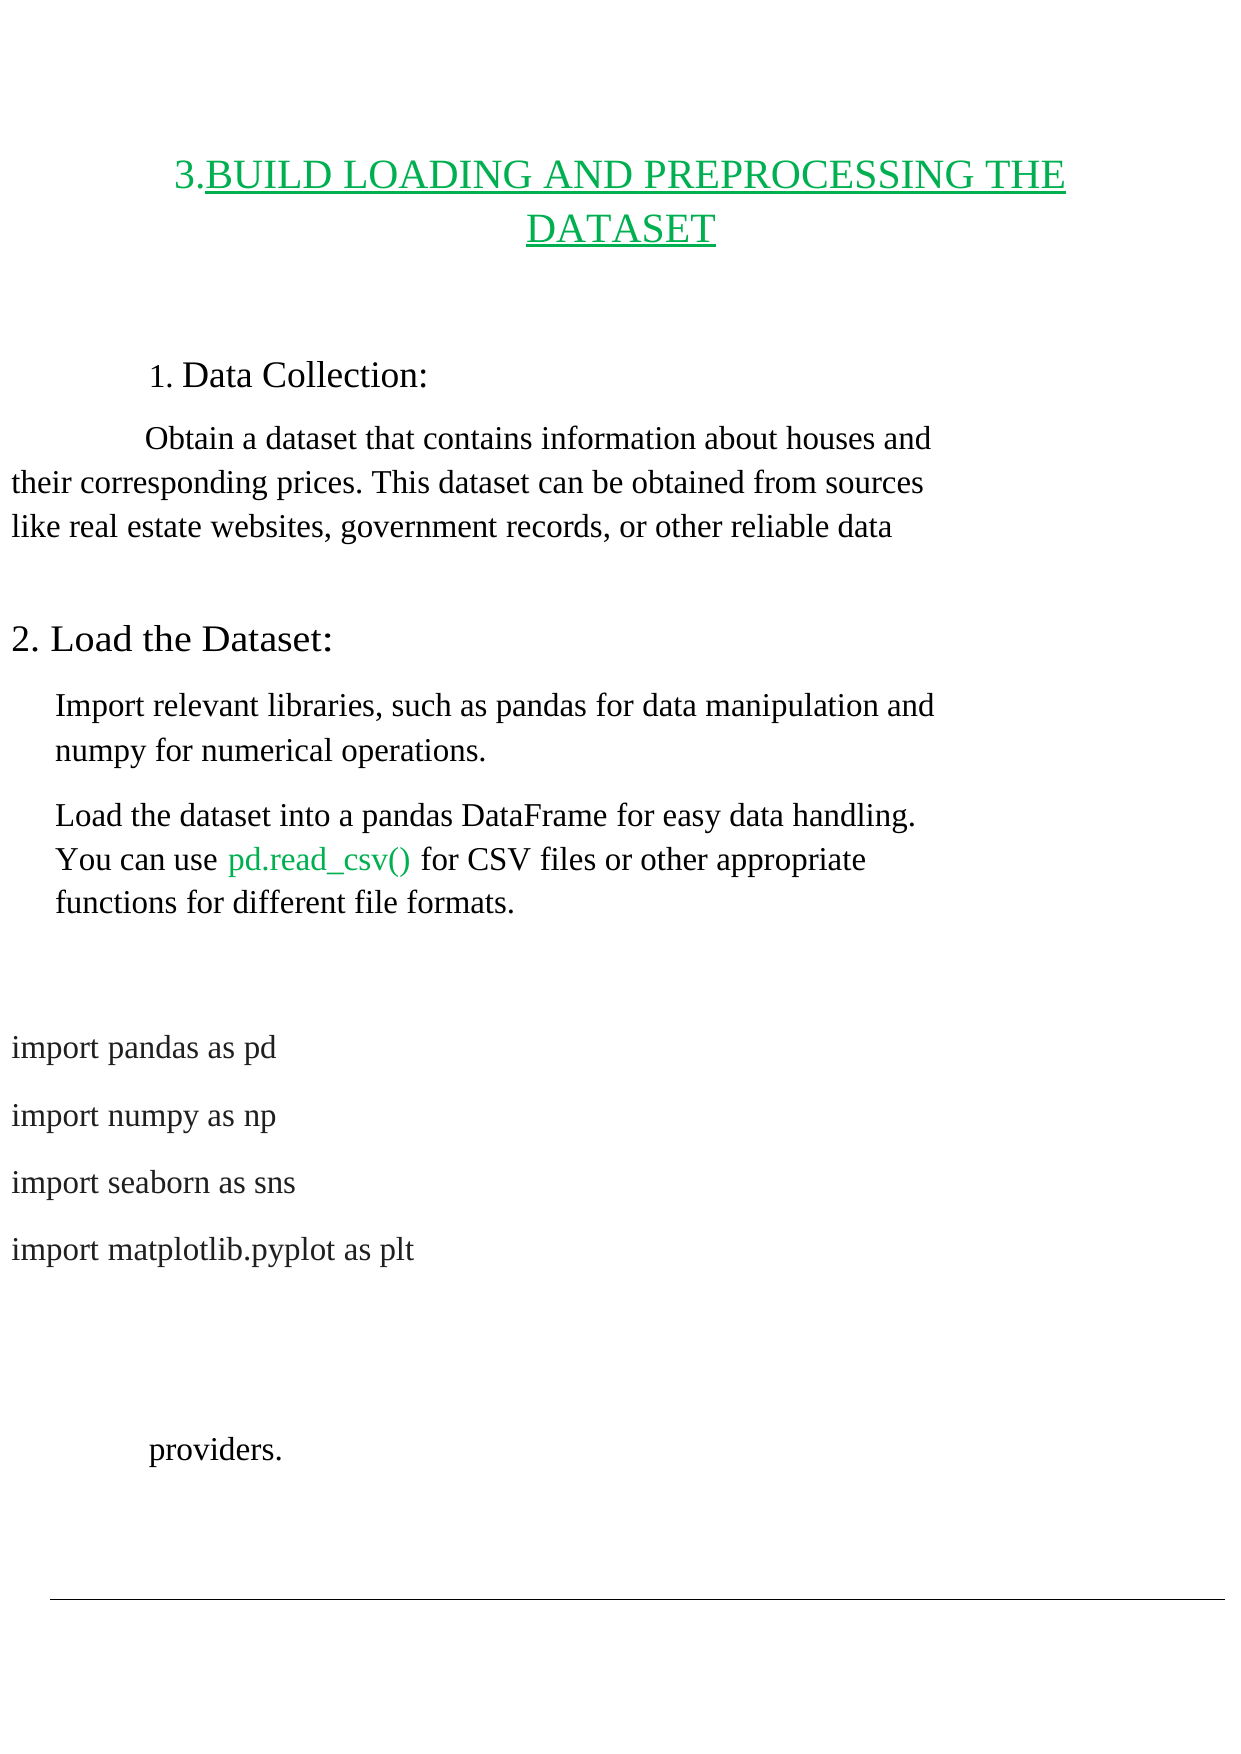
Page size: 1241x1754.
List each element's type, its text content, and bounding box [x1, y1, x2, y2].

text providers. [148, 550, 1083, 1467]
text 1. Data Collection: [148, 352, 1090, 395]
text 3.BUILD LOADING AND PREPROCESSING THE DATASET [150, 150, 1090, 251]
